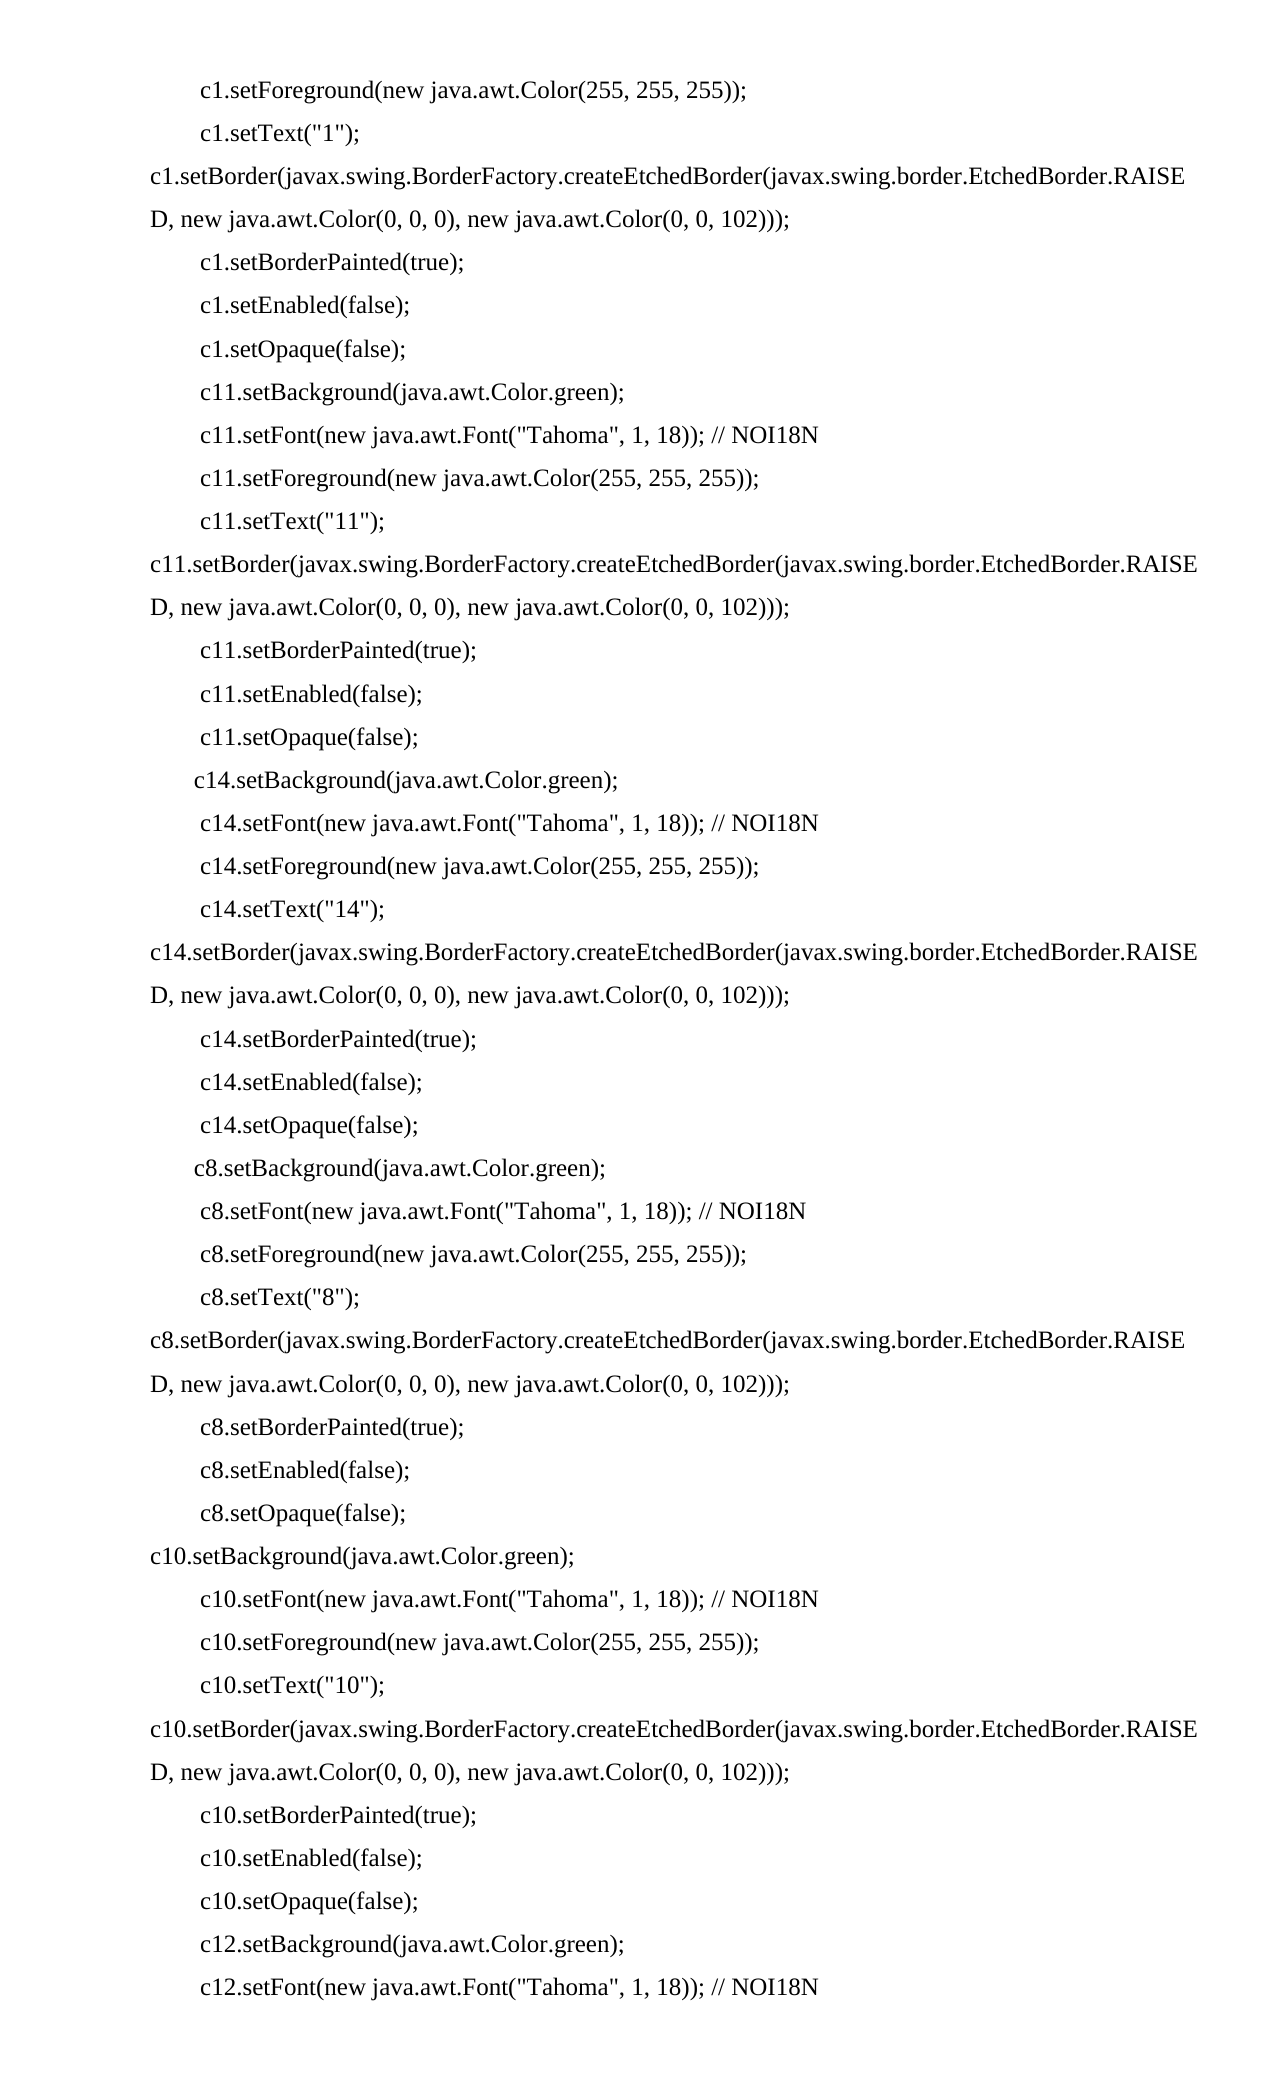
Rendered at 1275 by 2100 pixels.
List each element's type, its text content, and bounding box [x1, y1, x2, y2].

list c1.setBorder(javax.swing.BorderFactory.createEtchedBorder(javax.swing.border.EtchedBorder.RAISED, new java.awt.Color(0, 0, 0), new java.awt.Color(0, 0, 102))); [150, 161, 1200, 233]
list c1.setBorderPainted(true); [150, 247, 1200, 276]
list c14.setOpaque(false); [150, 1110, 1200, 1139]
list c11.setFont(new java.awt.Font("Tahoma", 1, 18)); // NOI18N [150, 420, 1200, 449]
list c10.setBorderPainted(true); [150, 1800, 1200, 1829]
list c8.setFont(new java.awt.Font("Tahoma", 1, 18)); // NOI18N [150, 1196, 1200, 1225]
list c10.setBorder(javax.swing.BorderFactory.createEtchedBorder(javax.swing.border.EtchedBorder.RAISED, new java.awt.Color(0, 0, 0), new java.awt.Color(0, 0, 102))); [150, 1714, 1200, 1786]
list c11.setBorderPainted(true); [150, 636, 1200, 664]
list c1.setForeground(new java.awt.Color(255, 255, 255)); [150, 75, 1200, 104]
list c14.setBackground(java.awt.Color.green); [150, 765, 1200, 794]
list c12.setFont(new java.awt.Font("Tahoma", 1, 18)); // NOI18N [150, 1972, 1200, 2001]
list c11.setEnabled(false); [150, 679, 1200, 707]
list c8.setBorderPainted(true); [150, 1412, 1200, 1441]
list c10.setOpaque(false); [150, 1886, 1200, 1915]
list c14.setBorder(javax.swing.BorderFactory.createEtchedBorder(javax.swing.border.EtchedBorder.RAISED, new java.awt.Color(0, 0, 0), new java.awt.Color(0, 0, 102))); [150, 937, 1200, 1009]
list c8.setOpaque(false); [150, 1498, 1200, 1527]
list c14.setForeground(new java.awt.Color(255, 255, 255)); [150, 851, 1200, 880]
list c11.setBorder(javax.swing.BorderFactory.createEtchedBorder(javax.swing.border.EtchedBorder.RAISED, new java.awt.Color(0, 0, 0), new java.awt.Color(0, 0, 102))); [150, 549, 1200, 621]
list c14.setEnabled(false); [150, 1067, 1200, 1096]
list c14.setText("14"); [150, 894, 1200, 923]
list c8.setBackground(java.awt.Color.green); [150, 1153, 1200, 1182]
list c1.setText("1"); [150, 118, 1200, 147]
list c8.setEnabled(false); [150, 1455, 1200, 1484]
list c12.setBackground(java.awt.Color.green); [150, 1929, 1200, 1958]
list c8.setBorder(javax.swing.BorderFactory.createEtchedBorder(javax.swing.border.EtchedBorder.RAISED, new java.awt.Color(0, 0, 0), new java.awt.Color(0, 0, 102))); [150, 1326, 1200, 1397]
list c14.setBorderPainted(true); [150, 1024, 1200, 1052]
list c11.setForeground(new java.awt.Color(255, 255, 255)); [150, 463, 1200, 492]
list c10.setFont(new java.awt.Font("Tahoma", 1, 18)); // NOI18N [150, 1584, 1200, 1613]
list c10.setForeground(new java.awt.Color(255, 255, 255)); [150, 1627, 1200, 1656]
list c11.setOpaque(false); [150, 722, 1200, 751]
list c1.setOpaque(false); [150, 334, 1200, 362]
list c10.setText("10"); [150, 1671, 1200, 1699]
list c8.setForeground(new java.awt.Color(255, 255, 255)); [150, 1239, 1200, 1268]
list c8.setText("8"); [150, 1282, 1200, 1311]
list c1.setEnabled(false); [150, 291, 1200, 319]
list c14.setFont(new java.awt.Font("Tahoma", 1, 18)); // NOI18N [150, 808, 1200, 837]
list c11.setText("11"); [150, 506, 1200, 535]
list c10.setBackground(java.awt.Color.green); [150, 1541, 1200, 1570]
list c11.setBackground(java.awt.Color.green); [150, 377, 1200, 406]
list c10.setEnabled(false); [150, 1843, 1200, 1872]
